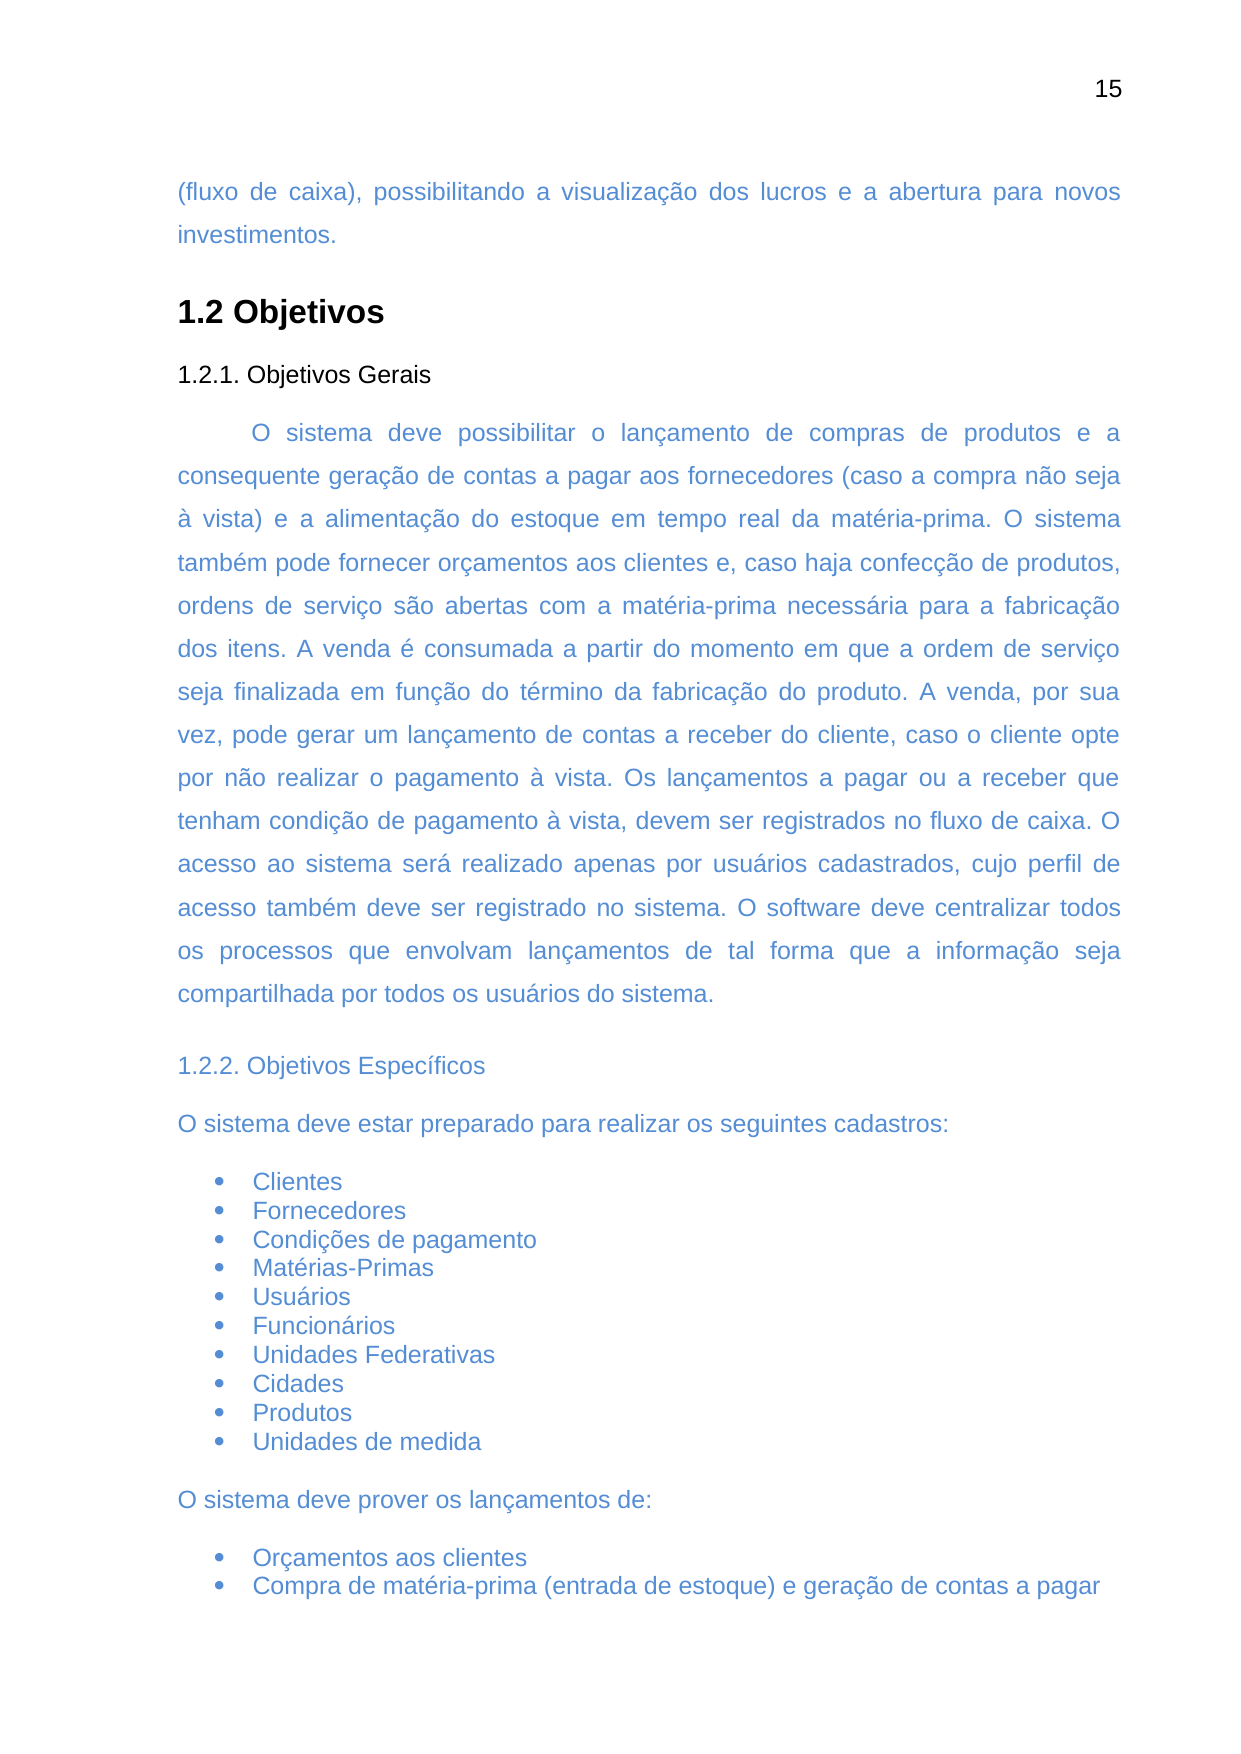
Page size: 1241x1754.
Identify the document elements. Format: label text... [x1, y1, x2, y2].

list Usuários [215, 1282, 1122, 1311]
list Orçamentos aos clientes [215, 1542, 1122, 1571]
list Condições de pagamento [215, 1224, 1122, 1253]
list Clientes [215, 1167, 1122, 1196]
list Cidades [215, 1369, 1122, 1398]
text O sistema deve prover os lançamentos de: [177, 1484, 1122, 1513]
list Produtos [215, 1398, 1122, 1427]
list Fornecedores [215, 1196, 1122, 1224]
text 1.2.2. Objetivos Específicos [177, 1051, 1122, 1080]
list Matérias-Primas [215, 1253, 1122, 1282]
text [177, 177, 1122, 249]
text O sistema deve possibilitar o lançamento de compras de produtos e a consequente geração de contas a pagar aos fornecedores (caso a compra não seja à vista) e a alimentação do estoque em tempo real da matéria-prima. O sistema também pode fornecer orçamentos aos clientes e, caso haja confecção de produtos, ordens de serviço são abertas com a matéria-prima necessária para a fabricação dos itens. A venda é consumada a partir do momento em que a ordem de serviço seja finalizada em função do término da fabricação do produto. A venda, por sua vez, pode gerar um lançamento de contas a receber do cliente, caso o cliente opte por não realizar o pagamento à vista. Os lançamentos a pagar ou a receber que tenham condição de pagamento à vista, devem ser registrados no fluxo de caixa. O acesso ao sistema será realizado apenas por usuários cadastrados, cujo perfil de acesso também deve ser registrado no sistema. O software deve centralizar todos os processos que envolvam lançamentos de tal forma que a informação seja compartilhada por todos os usuários do sistema. [177, 418, 1122, 1007]
list Unidades de medida [215, 1427, 1122, 1455]
list Unidades Federativas [215, 1340, 1122, 1369]
text 1.2 Objetivos [177, 293, 1122, 331]
list Funcionários [215, 1311, 1122, 1340]
text 1.2.1. Objetivos Gerais [177, 360, 1122, 389]
list Compra de matéria-prima (entrada de estoque) e geração de contas a pagar [215, 1571, 1122, 1600]
text O sistema deve estar preparado para realizar os seguintes cadastros: [177, 1109, 1122, 1138]
